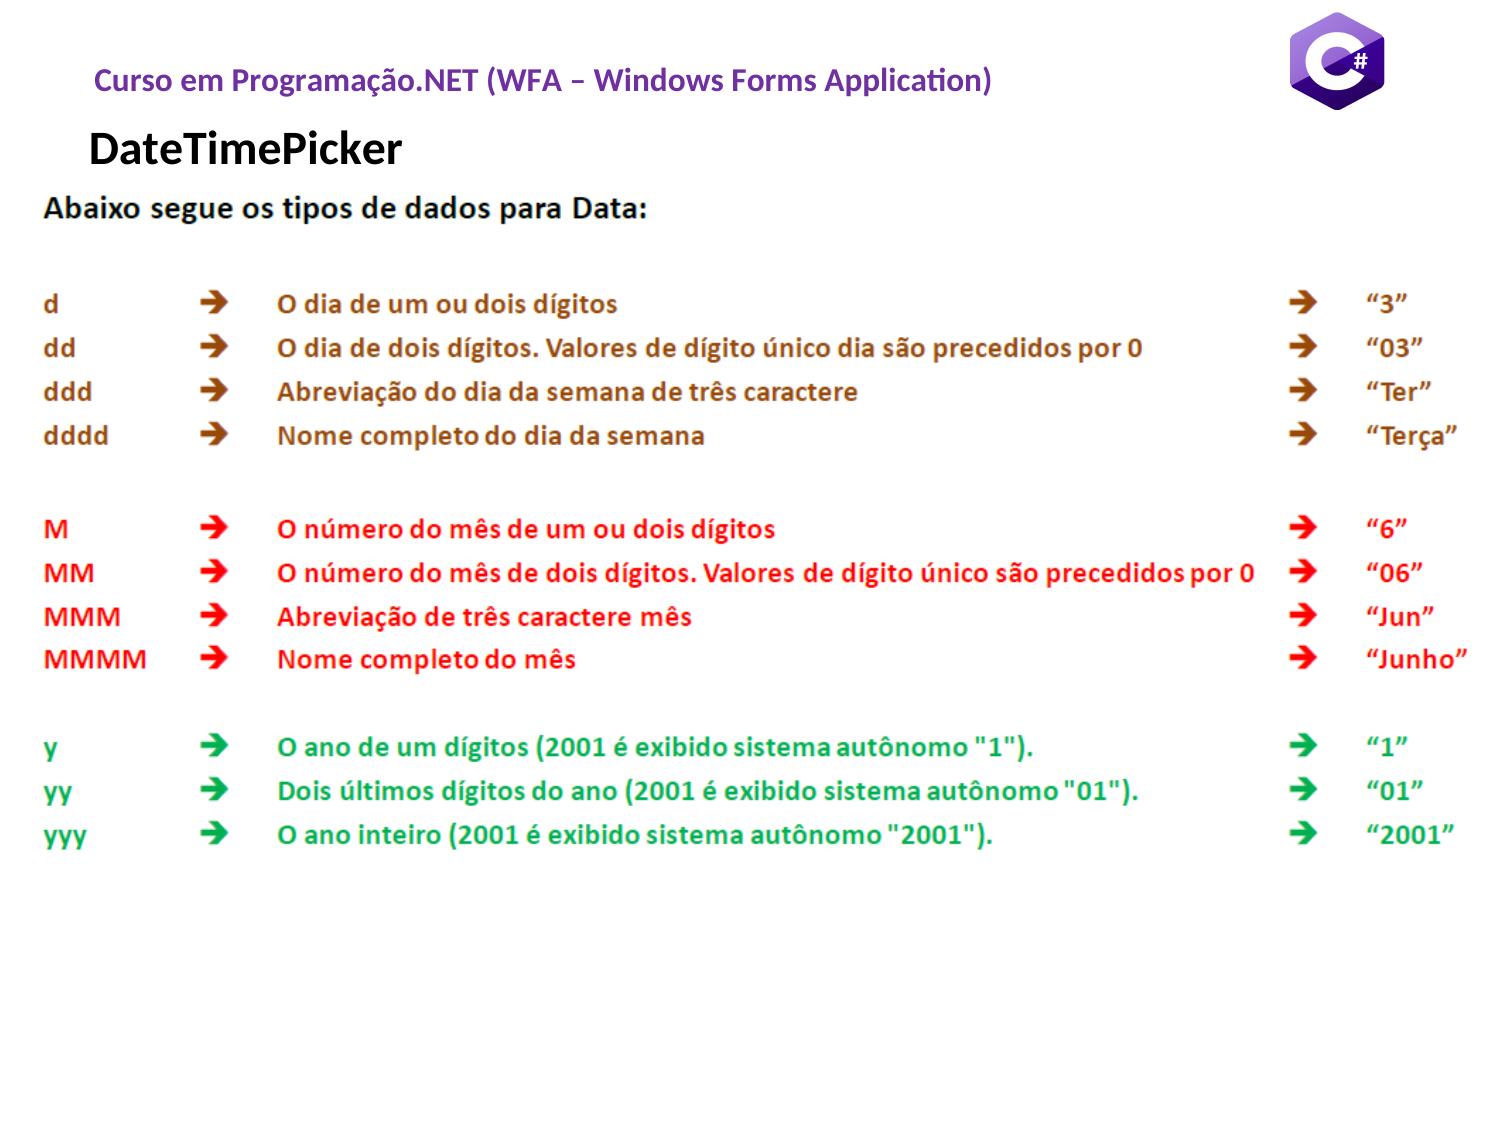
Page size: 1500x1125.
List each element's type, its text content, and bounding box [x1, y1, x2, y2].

subtitle DateTimePicker [88, 118, 1467, 177]
picture [1284, 9, 1389, 113]
picture [35, 186, 1467, 864]
